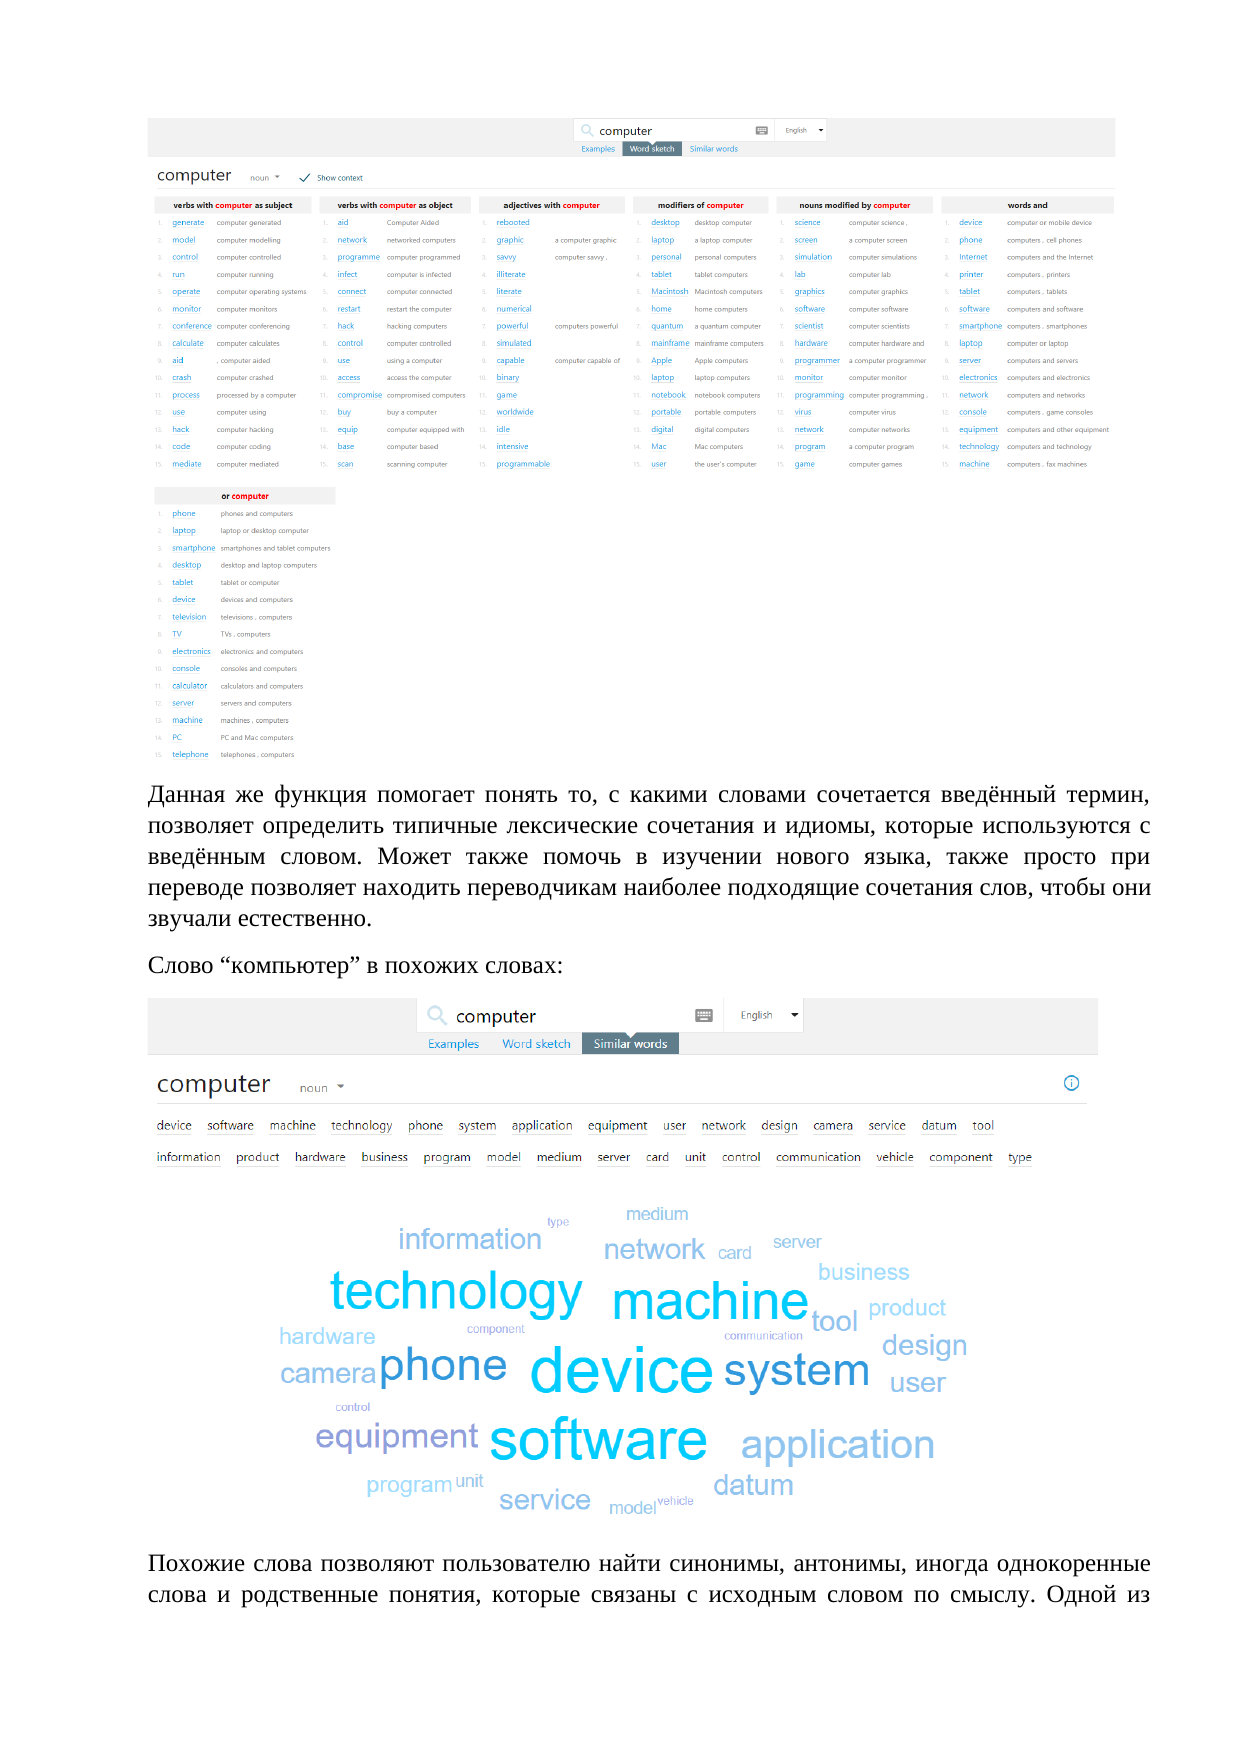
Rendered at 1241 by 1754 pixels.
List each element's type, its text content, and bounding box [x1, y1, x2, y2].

text Данная же функция помогает понять то, с какими словами сочетается введённый термин, позволяет определить типичные лексические сочетания и идиомы, которые используются с введённым словом. Может также помочь в изучении нового языка, также просто при переводе позволяет находить переводчикам наиболее подходящие сочетания слов, чтобы они звучали естественно. [148, 779, 1152, 932]
text Слово “компьютер” в похожих словах: [148, 951, 1152, 979]
picture [147, 118, 1116, 760]
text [148, 1548, 1152, 1608]
picture [147, 998, 1099, 1530]
